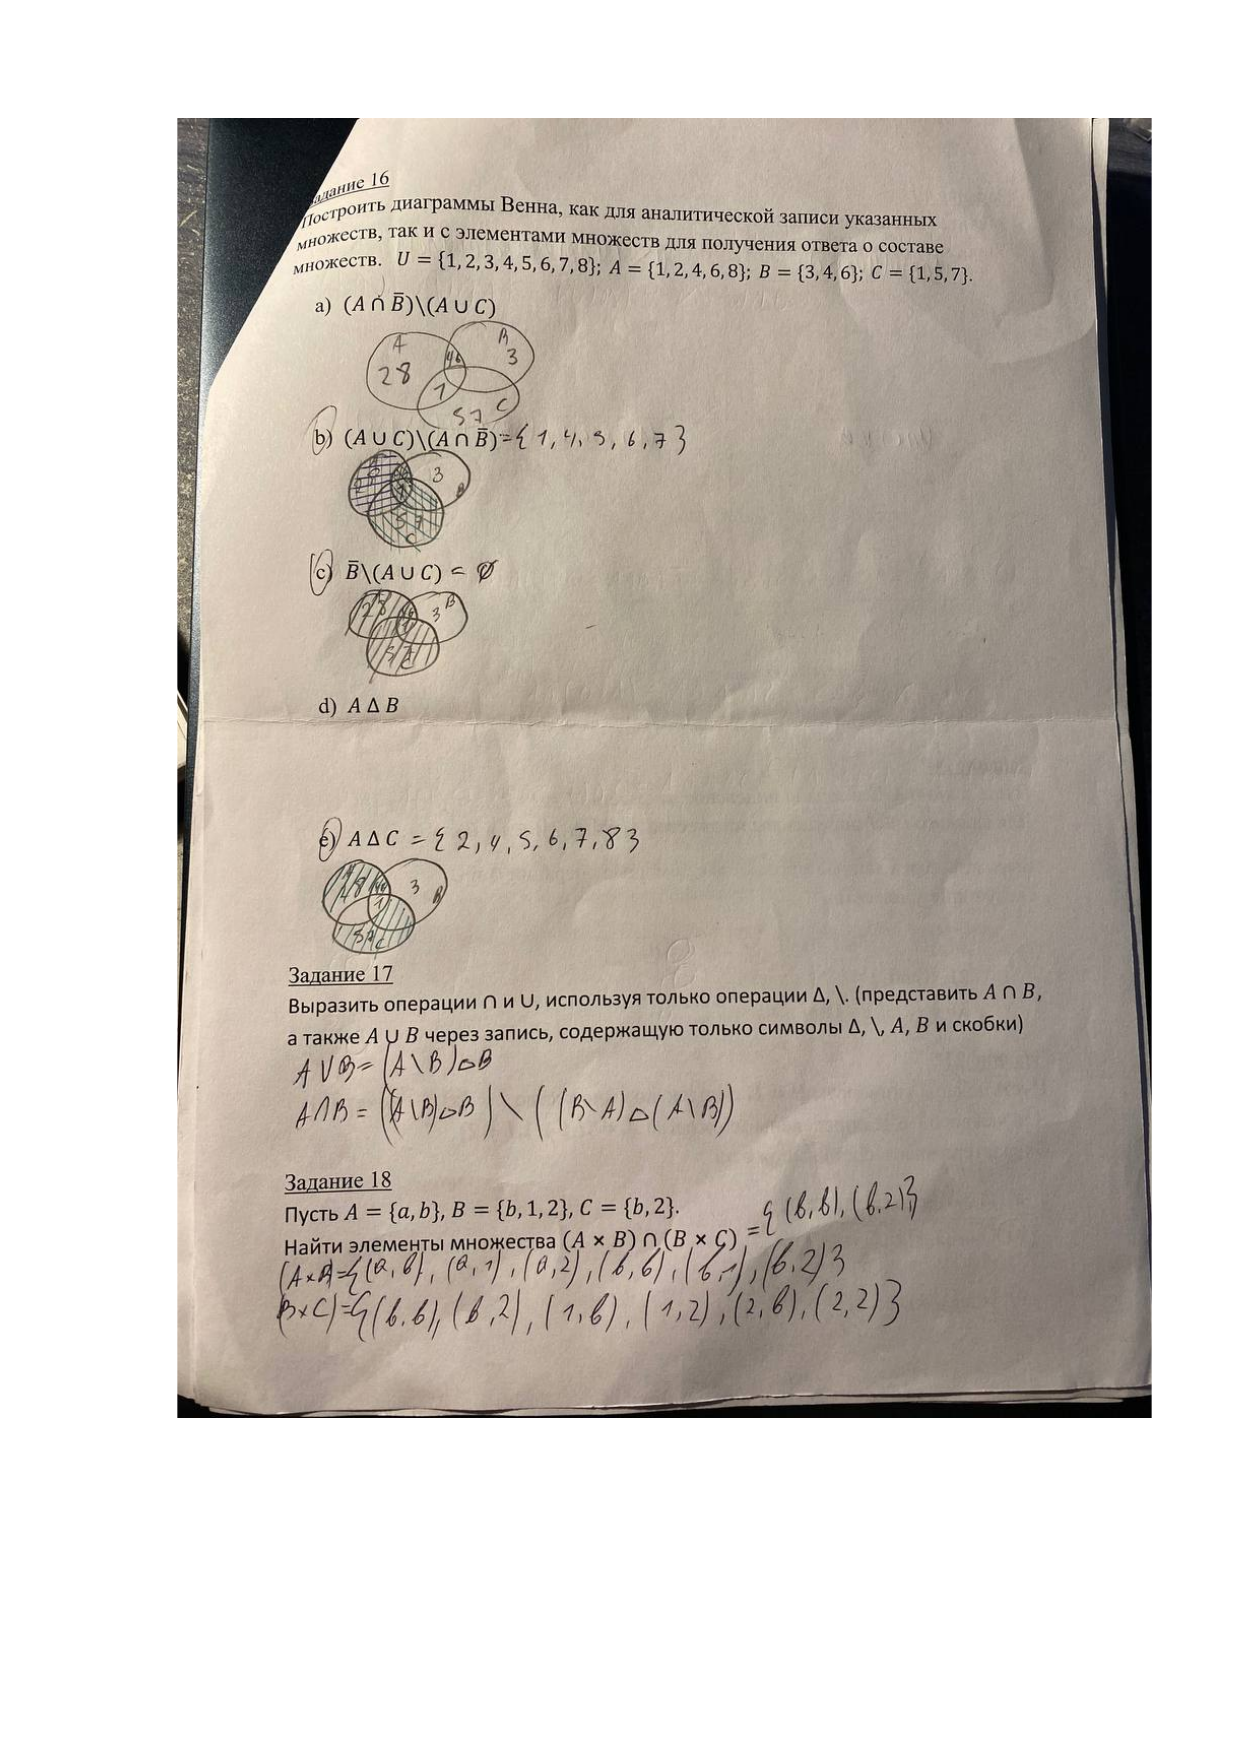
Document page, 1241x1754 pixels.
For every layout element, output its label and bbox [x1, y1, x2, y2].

picture [177, 118, 1152, 1418]
